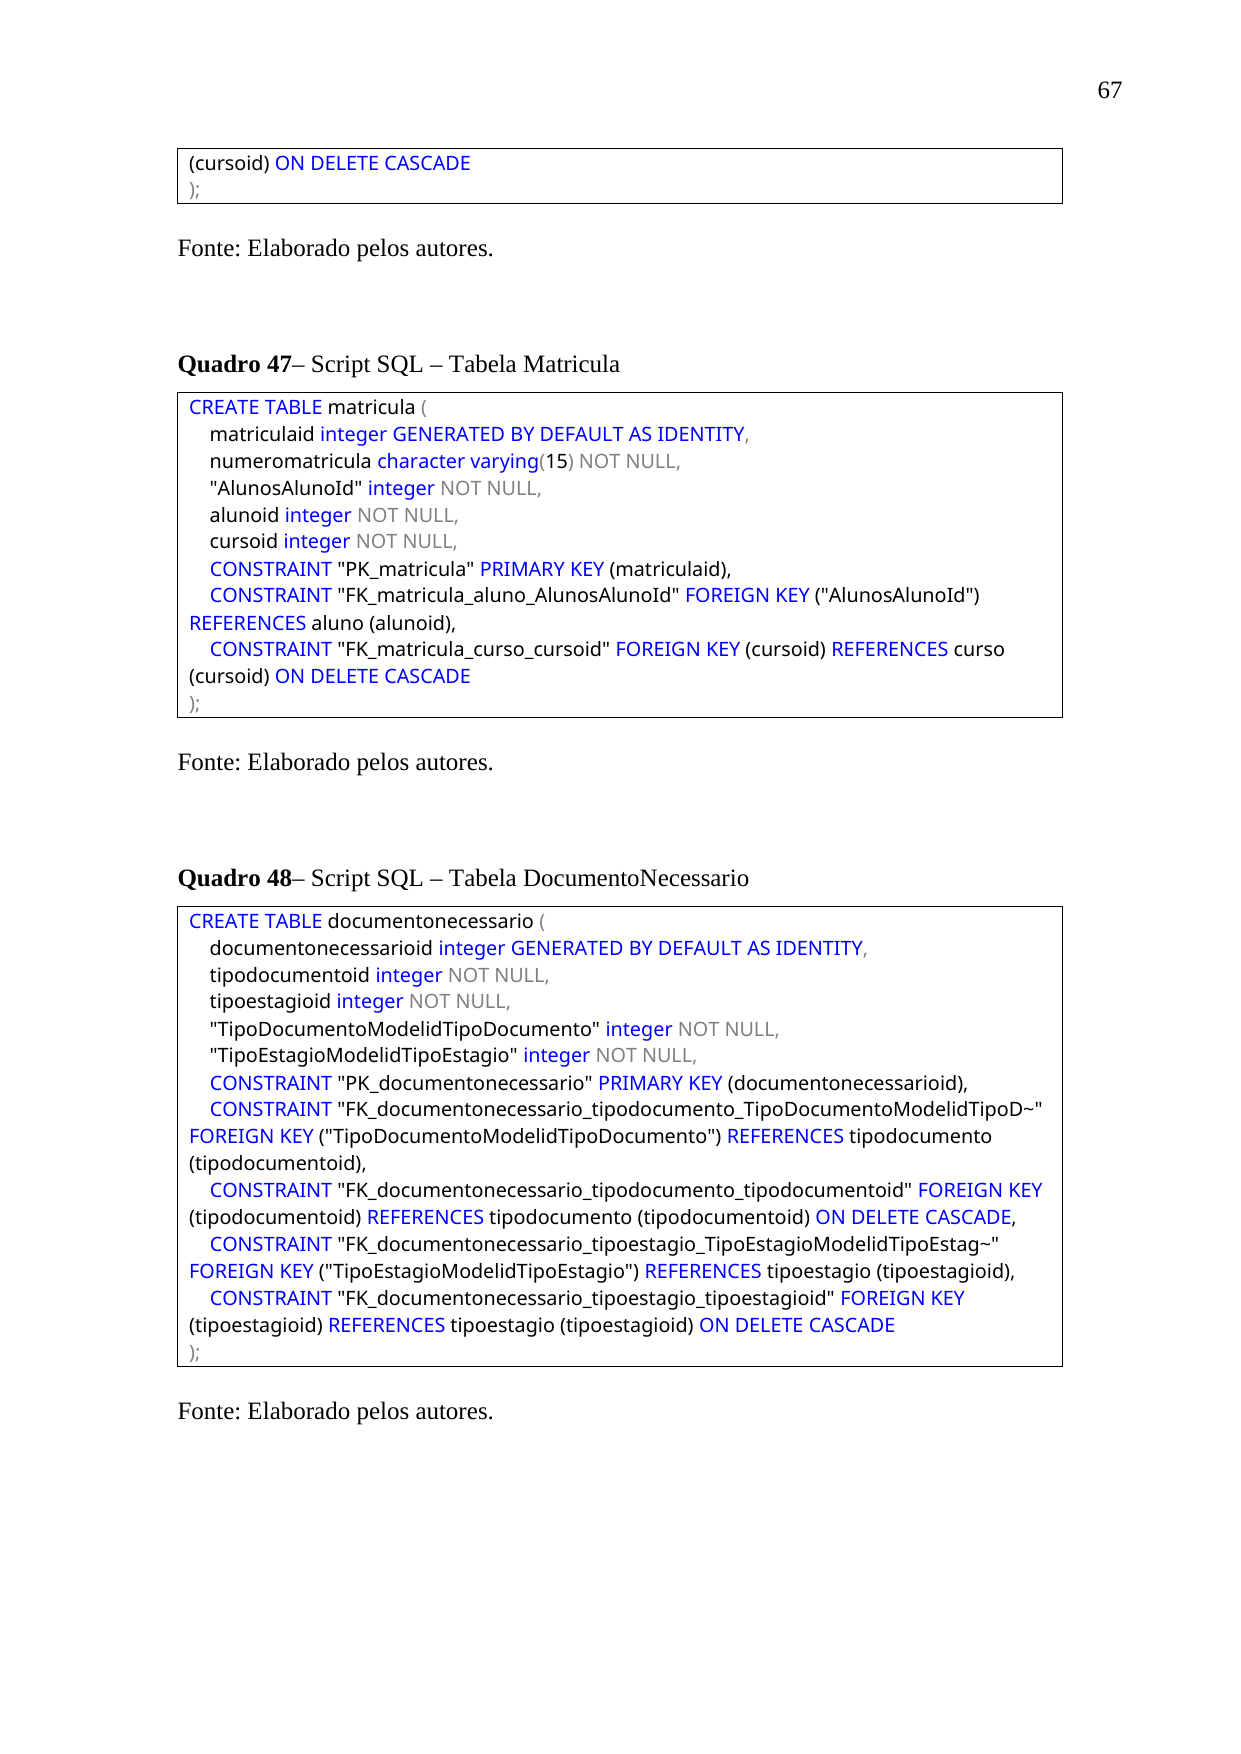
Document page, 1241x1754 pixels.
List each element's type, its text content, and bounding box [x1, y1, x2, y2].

table_header CREATE TABLE documentonecessario ( documentonecessarioid integer GENERATED BY DEFAULT AS IDENTITY, tipodocumentoid integer NOT NULL, tipoestagioid integer NOT NULL, "TipoDocumentoModelidTipoDocumento" integer NOT NULL, "TipoEstagioModelidTipoEstagio" integer NOT NULL, CONSTRAINT "PK_documentonecessario" PRIMARY KEY (documentonecessarioid), CONSTRAINT "FK_documentonecessario_tipodocumento_TipoDocumentoModelidTipoD~" FOREIGN KEY ("TipoDocumentoModelidTipoDocumento") REFERENCES tipodocumento (tipodocumentoid), CONSTRAINT "FK_documentonecessario_tipodocumento_tipodocumentoid" FOREIGN KEY (tipodocumentoid) REFERENCES tipodocumento (tipodocumentoid) ON DELETE CASCADE, CONSTRAINT "FK_documentonecessario_tipoestagio_TipoEstagioModelidTipoEstag~" FOREIGN KEY ("TipoEstagioModelidTipoEstagio") REFERENCES tipoestagio (tipoestagioid), CONSTRAINT "FK_documentonecessario_tipoestagio_tipoestagioid" FOREIGN KEY (tipoestagioid) REFERENCES tipoestagio (tipoestagioid) ON DELETE CASCADE ); [178, 907, 1062, 1366]
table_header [178, 149, 1062, 203]
text Quadro 47– Script SQL – Tabela Matricula [177, 349, 1122, 377]
text Fonte: Elaborado pelos autores. [177, 233, 1122, 262]
text Quadro 48– Script SQL – Tabela DocumentoNecessario [177, 863, 1122, 891]
text Fonte: Elaborado pelos autores. [177, 747, 1122, 776]
text Fonte: Elaborado pelos autores. [177, 1396, 1122, 1424]
